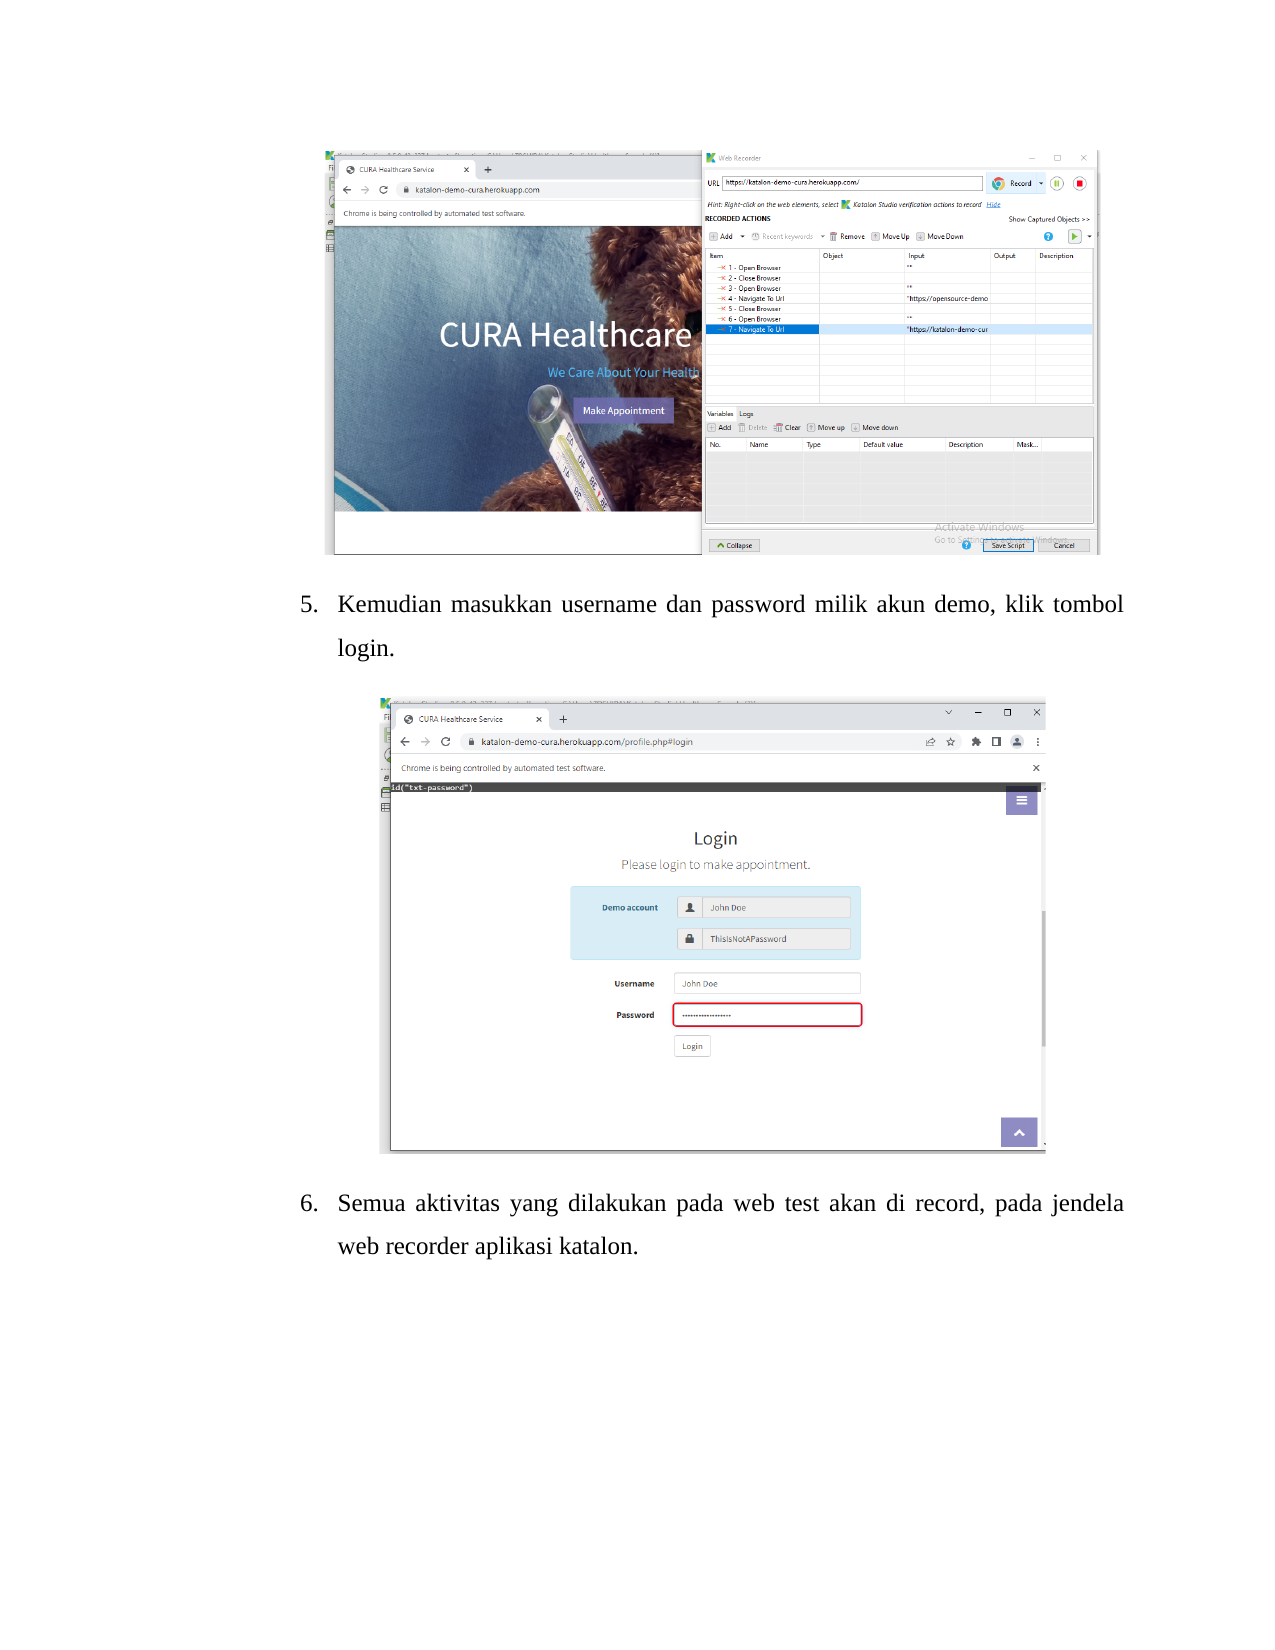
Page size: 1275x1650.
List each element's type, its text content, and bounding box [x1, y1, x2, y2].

picture [379, 696, 1046, 1154]
list Semua aktivitas yang dilakukan pada web test akan di record, pada jendela web recorder aplikasi katalon. [300, 1188, 1125, 1260]
picture [324, 150, 1101, 555]
list Kemudian masukkan username dan password milik akun demo, klik tombol login. [300, 589, 1125, 661]
